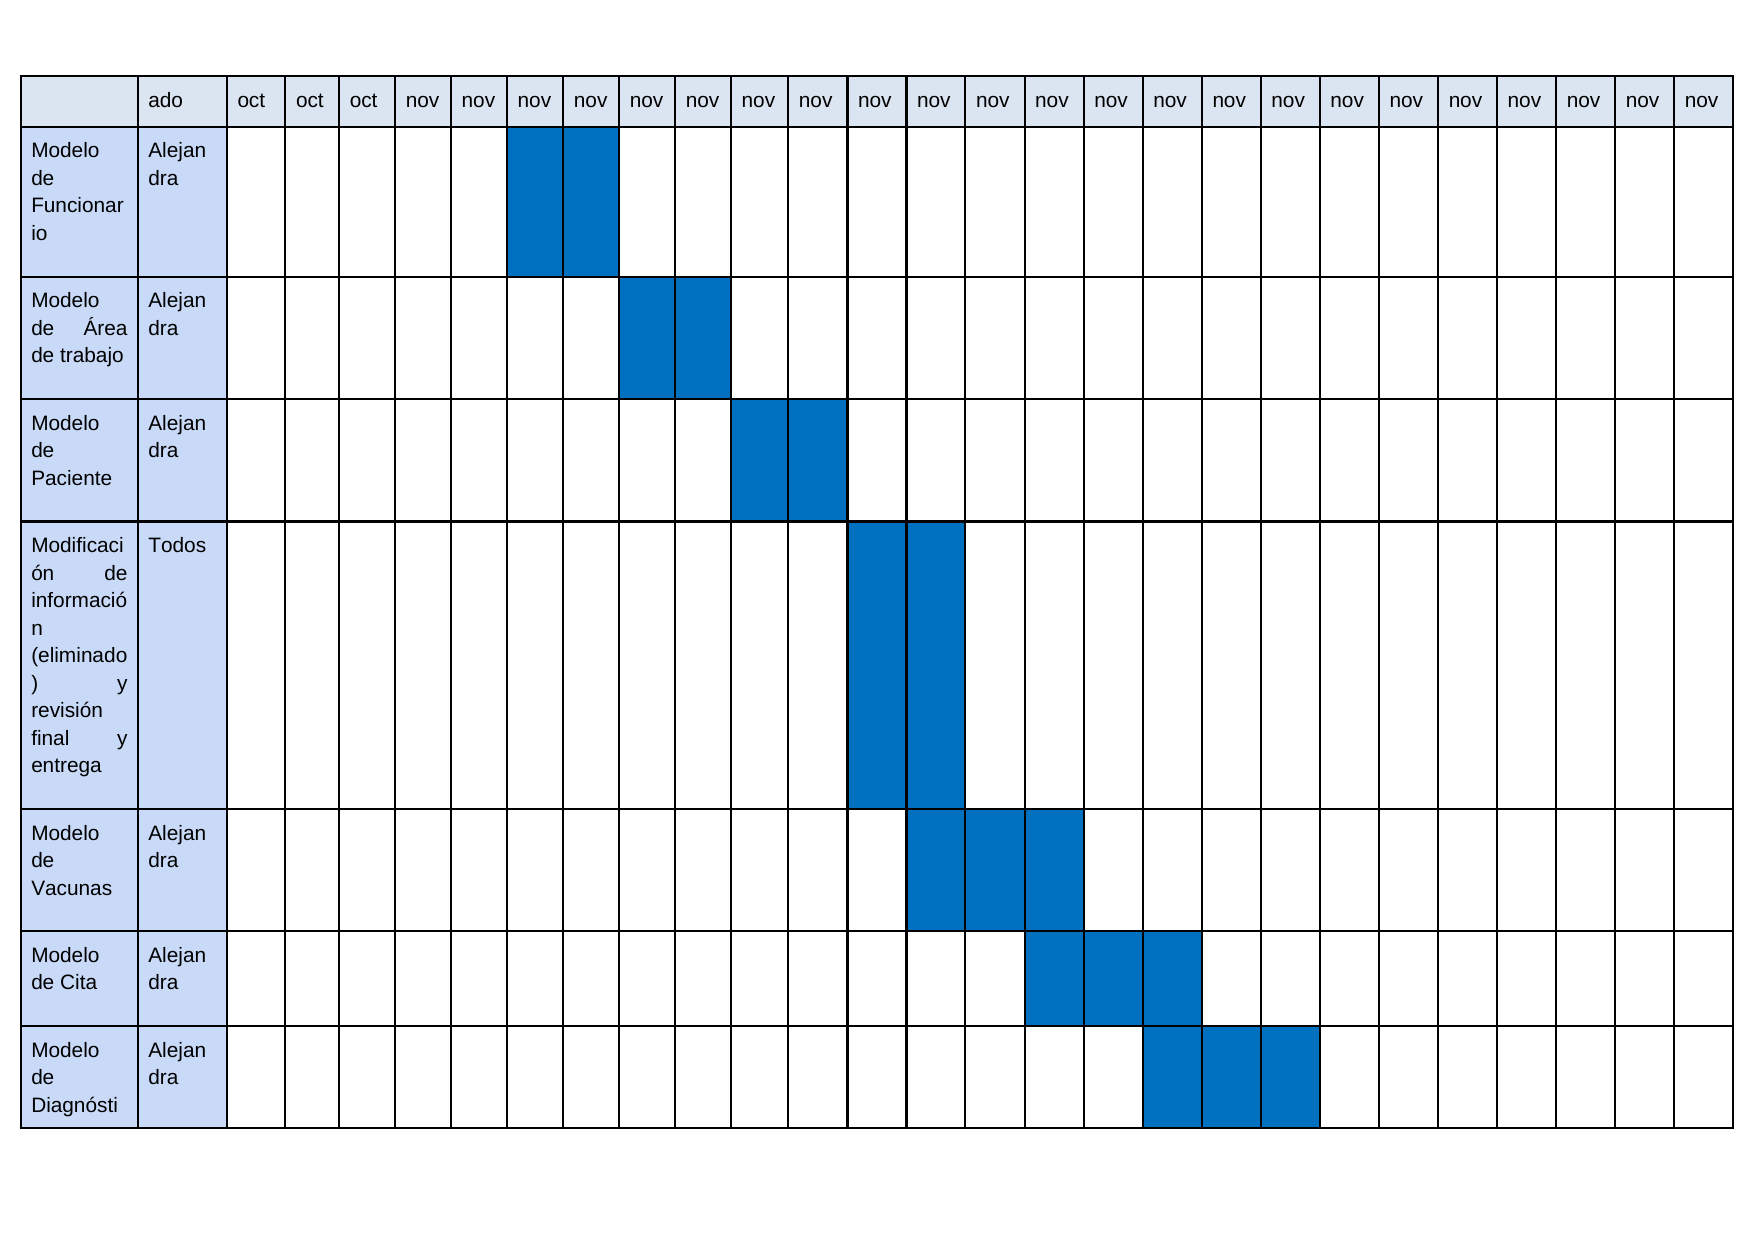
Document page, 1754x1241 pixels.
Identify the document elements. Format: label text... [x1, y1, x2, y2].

table_cell 8 nov [789, 77, 846, 126]
table_cell [732, 400, 787, 520]
table_cell [1262, 278, 1319, 398]
table_cell [1380, 400, 1437, 520]
table_cell [1380, 278, 1437, 398]
table_cell 19 nov [1439, 77, 1496, 126]
table_cell Alejandra [139, 810, 226, 930]
table_cell [396, 523, 450, 808]
table_cell [340, 1027, 394, 1127]
table_cell [1203, 278, 1260, 398]
table_cell [1321, 400, 1378, 520]
table_cell [1262, 1027, 1319, 1127]
table_cell [286, 128, 338, 276]
table_cell [732, 128, 787, 276]
table_cell [1616, 932, 1673, 1025]
table_cell [1085, 400, 1142, 520]
table_cell 17 nov [1321, 77, 1378, 126]
table_cell [286, 523, 338, 808]
table_cell 7 nov [732, 77, 787, 126]
table_cell [396, 128, 450, 276]
table_cell [564, 400, 618, 520]
table_cell Alejandra [139, 128, 226, 276]
table_cell [1439, 523, 1496, 808]
table_cell [1144, 1027, 1201, 1127]
table_cell [508, 810, 562, 930]
table_cell [396, 400, 450, 520]
table_cell 5 nov [620, 77, 674, 126]
table_cell [732, 810, 787, 930]
table_cell Todos [139, 523, 226, 808]
table_cell [1026, 810, 1083, 930]
table_cell 9 nov [849, 77, 905, 126]
table_cell [1321, 810, 1378, 930]
table_cell [1616, 810, 1673, 930]
table_cell [228, 400, 284, 520]
table_cell [620, 932, 674, 1025]
table_cell Alejandra [139, 400, 226, 520]
table_cell [228, 128, 284, 276]
table_cell [1144, 278, 1201, 398]
table_cell [1026, 128, 1083, 276]
table_cell [508, 128, 562, 276]
table_cell Modelo de Paciente [22, 400, 137, 520]
table_cell [1498, 810, 1555, 930]
table_cell Modelo de Funcionario [22, 128, 137, 276]
table_cell [789, 400, 846, 520]
table_cell [1439, 278, 1496, 398]
table_cell [564, 128, 618, 276]
table_cell [789, 278, 846, 398]
table_cell [508, 278, 562, 398]
table_cell [1380, 1027, 1437, 1127]
table_cell [396, 932, 450, 1025]
table_cell [1262, 128, 1319, 276]
table_cell 16 nov [1262, 77, 1319, 126]
table_cell [1321, 278, 1378, 398]
table_cell [1498, 523, 1555, 808]
table_cell [1439, 810, 1496, 930]
table_cell [849, 128, 905, 276]
table_cell [1085, 810, 1142, 930]
table_cell [564, 932, 618, 1025]
table_cell [228, 810, 284, 930]
table_cell [1203, 523, 1260, 808]
table_cell 1 nov [396, 77, 450, 126]
table_cell [452, 128, 506, 276]
table_cell [1616, 1027, 1673, 1127]
table_cell [340, 400, 394, 520]
table_cell 22 nov [1616, 77, 1673, 126]
table_cell [1380, 810, 1437, 930]
table_cell [908, 932, 964, 1025]
table_cell 10 nov [908, 77, 964, 126]
table_cell [1026, 278, 1083, 398]
table_cell [340, 932, 394, 1025]
table_cell [849, 810, 905, 930]
table_cell [1675, 932, 1732, 1025]
table_cell [1203, 400, 1260, 520]
table_cell [966, 932, 1024, 1025]
table_cell [452, 810, 506, 930]
table_cell Alejandra [139, 932, 226, 1025]
table_cell [1616, 400, 1673, 520]
table_cell Modelo de Área de trabajo [22, 278, 137, 398]
table_cell Modelo de Cita [22, 932, 137, 1025]
table_cell [1675, 400, 1732, 520]
table_cell Encargado [139, 77, 226, 126]
table_cell [1085, 1027, 1142, 1127]
table_cell [340, 128, 394, 276]
table_cell [908, 400, 964, 520]
table_cell [849, 400, 905, 520]
table_cell [286, 278, 338, 398]
table_cell [1321, 128, 1378, 276]
table_cell [1203, 932, 1260, 1025]
table_cell [1675, 128, 1732, 276]
table_cell [286, 400, 338, 520]
table_cell 12 nov [1026, 77, 1083, 126]
table_cell [1262, 400, 1319, 520]
table_cell [1557, 810, 1614, 930]
table_cell [1675, 278, 1732, 398]
table_cell [1498, 400, 1555, 520]
table_cell [908, 810, 964, 930]
table_cell 3 nov [508, 77, 562, 126]
table_cell [1498, 932, 1555, 1025]
table_cell [1616, 128, 1673, 276]
table_cell [966, 810, 1024, 930]
table_cell [1144, 400, 1201, 520]
table_cell [1498, 128, 1555, 276]
table_cell [1380, 523, 1437, 808]
table_cell [676, 128, 730, 276]
table_cell [1616, 523, 1673, 808]
table_cell [564, 1027, 618, 1127]
table_cell [1026, 932, 1083, 1025]
table_cell [908, 1027, 964, 1127]
table_cell [1144, 523, 1201, 808]
table_cell Alejandra [139, 278, 226, 398]
table_cell [1675, 1027, 1732, 1127]
table_cell [1085, 278, 1142, 398]
table_cell 2 nov [452, 77, 506, 126]
table_cell 14 nov [1144, 77, 1201, 126]
table_cell [676, 1027, 730, 1127]
table_cell [1026, 523, 1083, 808]
table_cell [228, 278, 284, 398]
table_cell Modificación de información (eliminado) y revisión final y entrega [22, 523, 137, 808]
table_cell 13 nov [1085, 77, 1142, 126]
table_cell [732, 932, 787, 1025]
table_cell [676, 932, 730, 1025]
table_cell [1026, 1027, 1083, 1127]
table_cell Modelo de Vacunas [22, 810, 137, 930]
table_cell [452, 278, 506, 398]
table_cell [849, 1027, 905, 1127]
table_cell [789, 932, 846, 1025]
table_cell [286, 1027, 338, 1127]
table_cell [620, 810, 674, 930]
table_cell 29 oct [228, 77, 284, 126]
table_cell [676, 400, 730, 520]
table_cell [1557, 932, 1614, 1025]
table_cell [1439, 1027, 1496, 1127]
table_cell [966, 278, 1024, 398]
table_cell [676, 523, 730, 808]
table_cell [1616, 278, 1673, 398]
table_cell [966, 400, 1024, 520]
table_cell [966, 128, 1024, 276]
table_cell [789, 523, 846, 808]
table_cell [1085, 932, 1142, 1025]
table_cell [1144, 128, 1201, 276]
table_cell [396, 278, 450, 398]
table_cell [564, 523, 618, 808]
table_cell [1321, 523, 1378, 808]
table_cell [966, 1027, 1024, 1127]
table_cell [1557, 523, 1614, 808]
table_cell [849, 932, 905, 1025]
table_cell [789, 810, 846, 930]
table_cell [732, 278, 787, 398]
table_cell [452, 400, 506, 520]
table_cell [732, 1027, 787, 1127]
table_cell [789, 128, 846, 276]
table_cell [1203, 128, 1260, 276]
table_cell [452, 932, 506, 1025]
table_cell [1262, 810, 1319, 930]
table_cell [676, 278, 730, 398]
table_cell Alejandra [139, 1027, 226, 1127]
table_cell [1321, 1027, 1378, 1127]
table_cell [1380, 128, 1437, 276]
table_cell [1380, 932, 1437, 1025]
table_cell [1439, 400, 1496, 520]
table_cell [620, 400, 674, 520]
table_cell [620, 1027, 674, 1127]
table_cell [228, 932, 284, 1025]
table_cell [564, 810, 618, 930]
table_cell [1439, 932, 1496, 1025]
table_cell [508, 1027, 562, 1127]
table_cell [340, 523, 394, 808]
table_cell 15 nov [1203, 77, 1260, 126]
table_cell [564, 278, 618, 398]
table_cell [1557, 278, 1614, 398]
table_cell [22, 1027, 137, 1127]
table_cell [908, 128, 964, 276]
table_cell 11 nov [966, 77, 1024, 126]
table_cell [966, 523, 1024, 808]
table_cell [452, 523, 506, 808]
table_cell [1498, 1027, 1555, 1127]
table_cell [396, 1027, 450, 1127]
table_cell [1321, 932, 1378, 1025]
table_cell [620, 278, 674, 398]
table_cell 30 oct [286, 77, 338, 126]
table_cell [620, 523, 674, 808]
table_cell [340, 278, 394, 398]
table_cell [1144, 810, 1201, 930]
table_cell [1026, 400, 1083, 520]
table_cell [1675, 810, 1732, 930]
table_cell [228, 523, 284, 808]
table_cell [340, 810, 394, 930]
table_cell [676, 810, 730, 930]
table_cell 4 nov [564, 77, 618, 126]
table_cell Tarea [22, 77, 137, 126]
table_cell [508, 400, 562, 520]
table_cell [286, 810, 338, 930]
table_cell [732, 523, 787, 808]
table_cell [452, 1027, 506, 1127]
table_cell [849, 278, 905, 398]
table_cell [1557, 1027, 1614, 1127]
table_cell [228, 1027, 284, 1127]
table_cell [1262, 932, 1319, 1025]
table_cell [508, 523, 562, 808]
table_cell [1675, 523, 1732, 808]
table_cell 6 nov [676, 77, 730, 126]
table_cell [789, 1027, 846, 1127]
table_cell [1203, 1027, 1260, 1127]
table_cell [508, 932, 562, 1025]
table_cell [908, 523, 964, 808]
table_cell 21 nov [1557, 77, 1614, 126]
table_cell 23 nov [1675, 77, 1732, 126]
table_cell [286, 932, 338, 1025]
table_cell [1262, 523, 1319, 808]
table_cell [1085, 128, 1142, 276]
table_cell [396, 810, 450, 930]
table_cell [1203, 810, 1260, 930]
table_cell [620, 128, 674, 276]
table_cell [1085, 523, 1142, 808]
table_cell [1144, 932, 1201, 1025]
table_cell [1557, 400, 1614, 520]
table_cell [1557, 128, 1614, 276]
table_cell 18 nov [1380, 77, 1437, 126]
table_cell 20 nov [1498, 77, 1555, 126]
table_cell [849, 523, 905, 808]
table_cell [1439, 128, 1496, 276]
table_cell [908, 278, 964, 398]
table_cell 31 oct [340, 77, 394, 126]
table_cell [1498, 278, 1555, 398]
